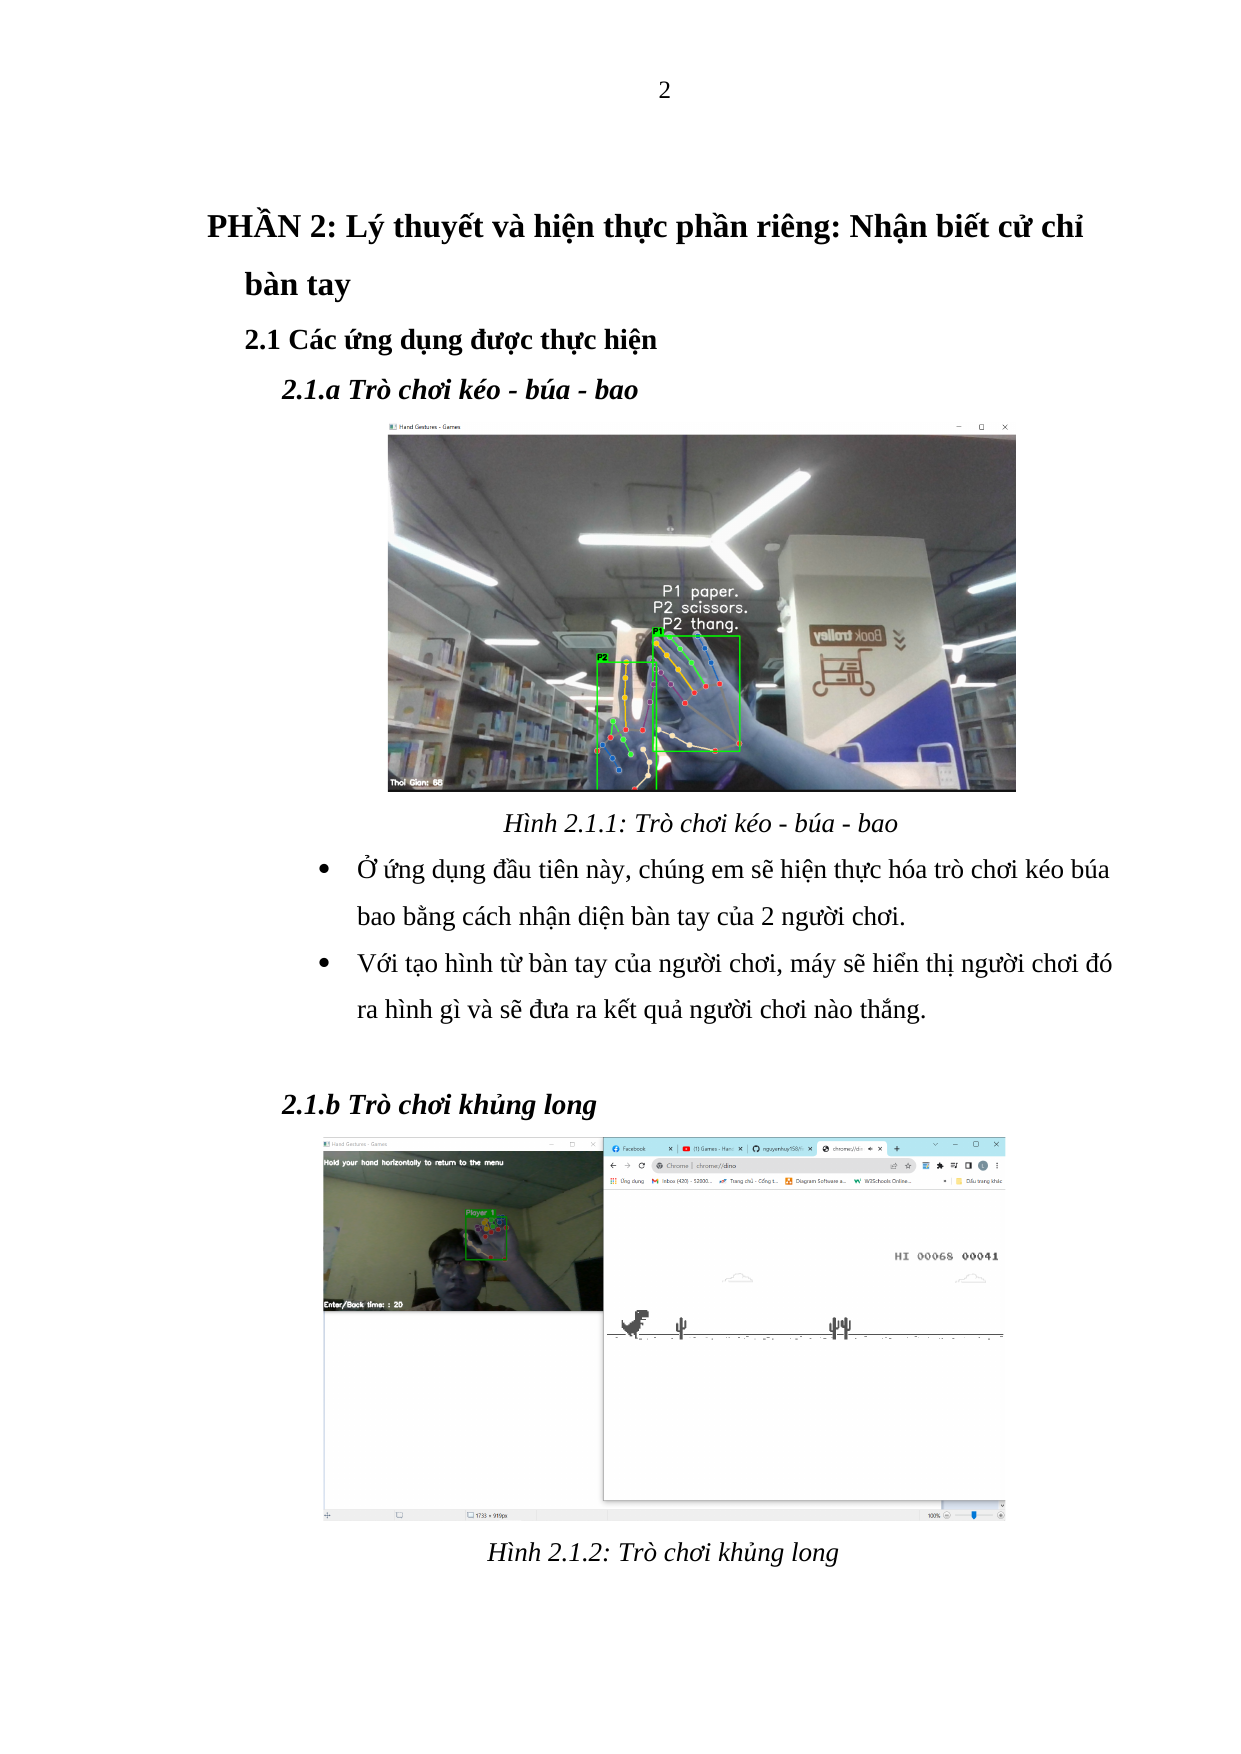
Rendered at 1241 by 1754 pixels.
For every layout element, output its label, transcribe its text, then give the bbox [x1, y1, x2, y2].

picture [323, 1137, 1006, 1521]
text Lý thuyết và hiện thực phần riêng: Nhận biết cử chỉ bàn tay [207, 207, 1122, 303]
list Ở ứng dụng đầu tiên này, chúng em sẽ hiện thực hóa trò chơi kéo búa bao bằng cách nhận diện bàn tay của 2 người chơi. [319, 853, 1122, 931]
text Trò chơi khủng long [282, 1087, 1122, 1120]
text Hình 2.1.1: Trò chơi kéo - búa - bao [207, 807, 1122, 838]
picture [387, 422, 1016, 792]
text Trò chơi kéo - búa - bao [282, 372, 1122, 406]
list Với tạo hình từ bàn tay của người chơi, máy sẽ hiển thị người chơi đó ra hình gì và sẽ đưa ra kết quả người chơi nào thắng. [319, 947, 1122, 1025]
text Hình 2.1.2: Trò chơi khủng long [207, 1536, 1122, 1568]
text Các ứng dụng được thực hiện [244, 322, 1122, 355]
